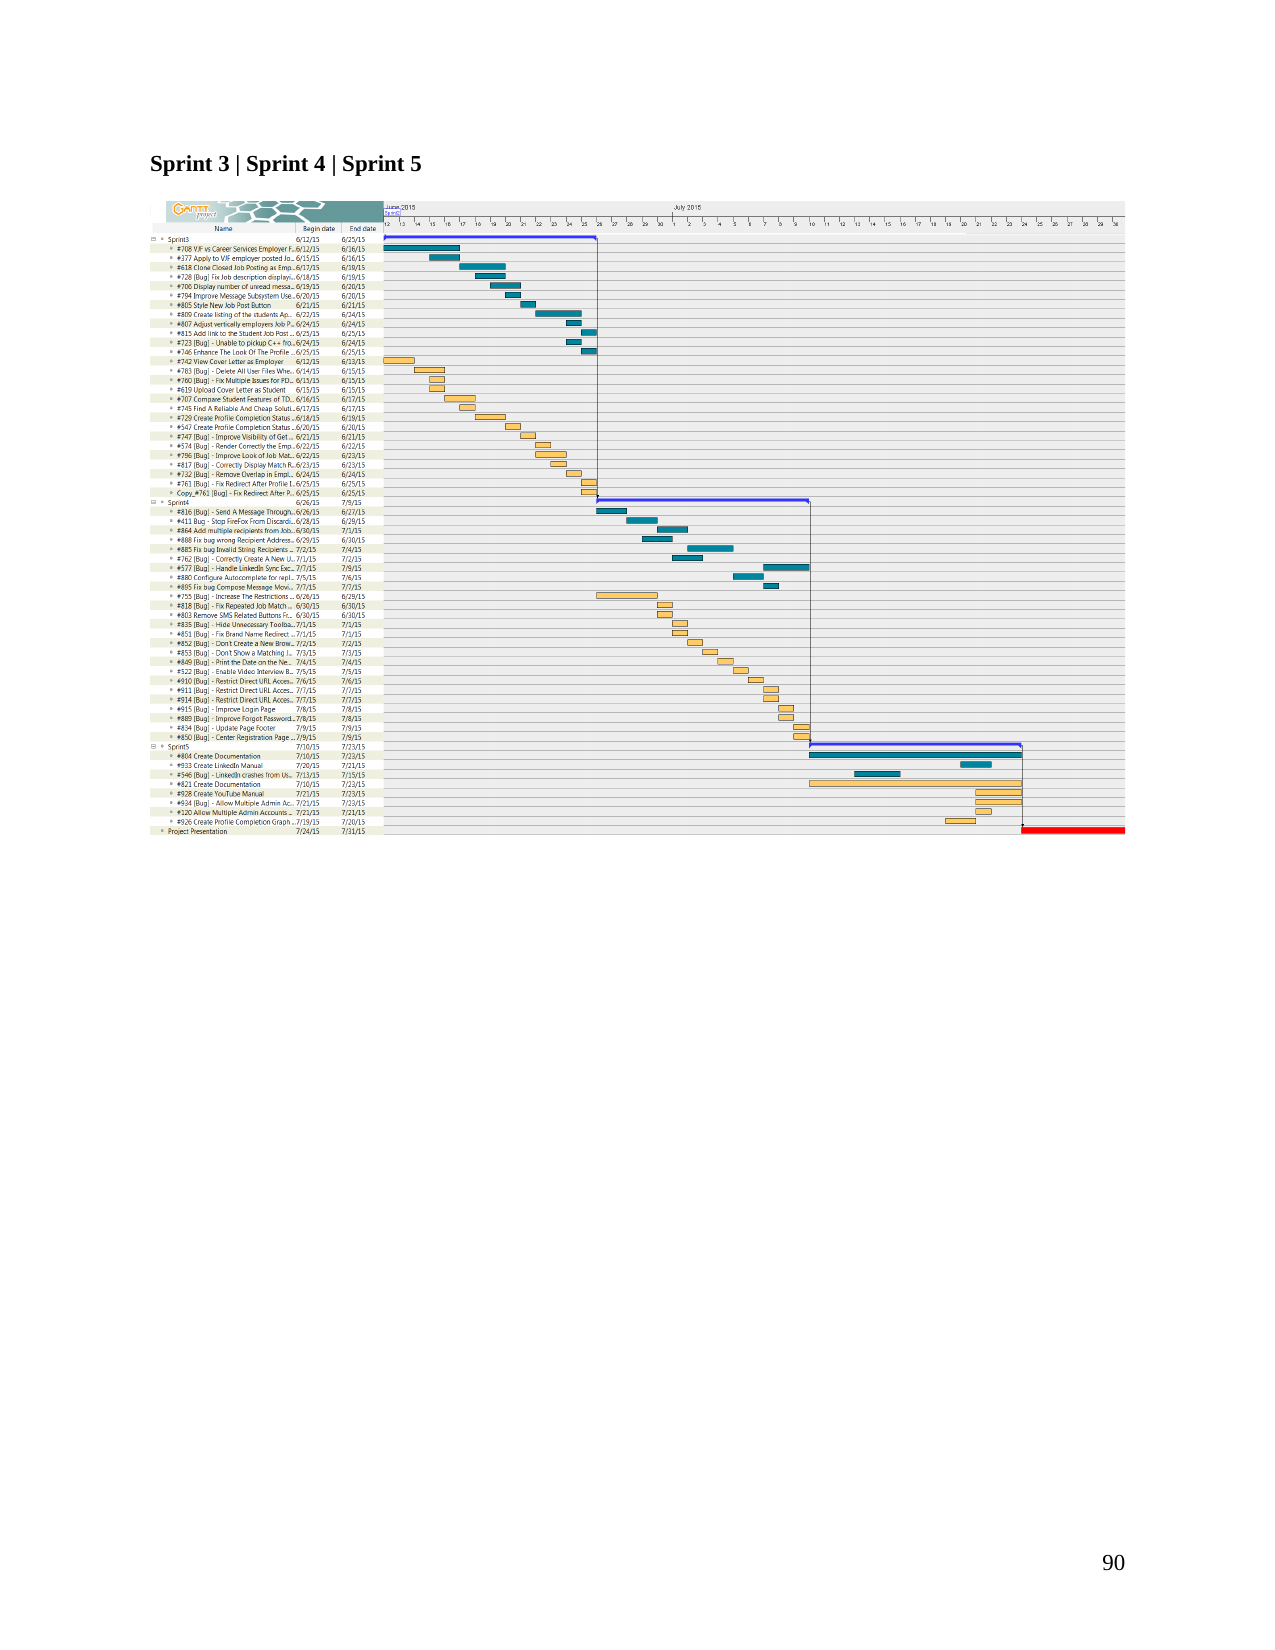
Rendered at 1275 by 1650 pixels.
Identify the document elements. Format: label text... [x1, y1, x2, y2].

text Sprint 3 | Sprint 4 | Sprint 5 [150, 150, 1125, 176]
picture [150, 201, 1125, 835]
